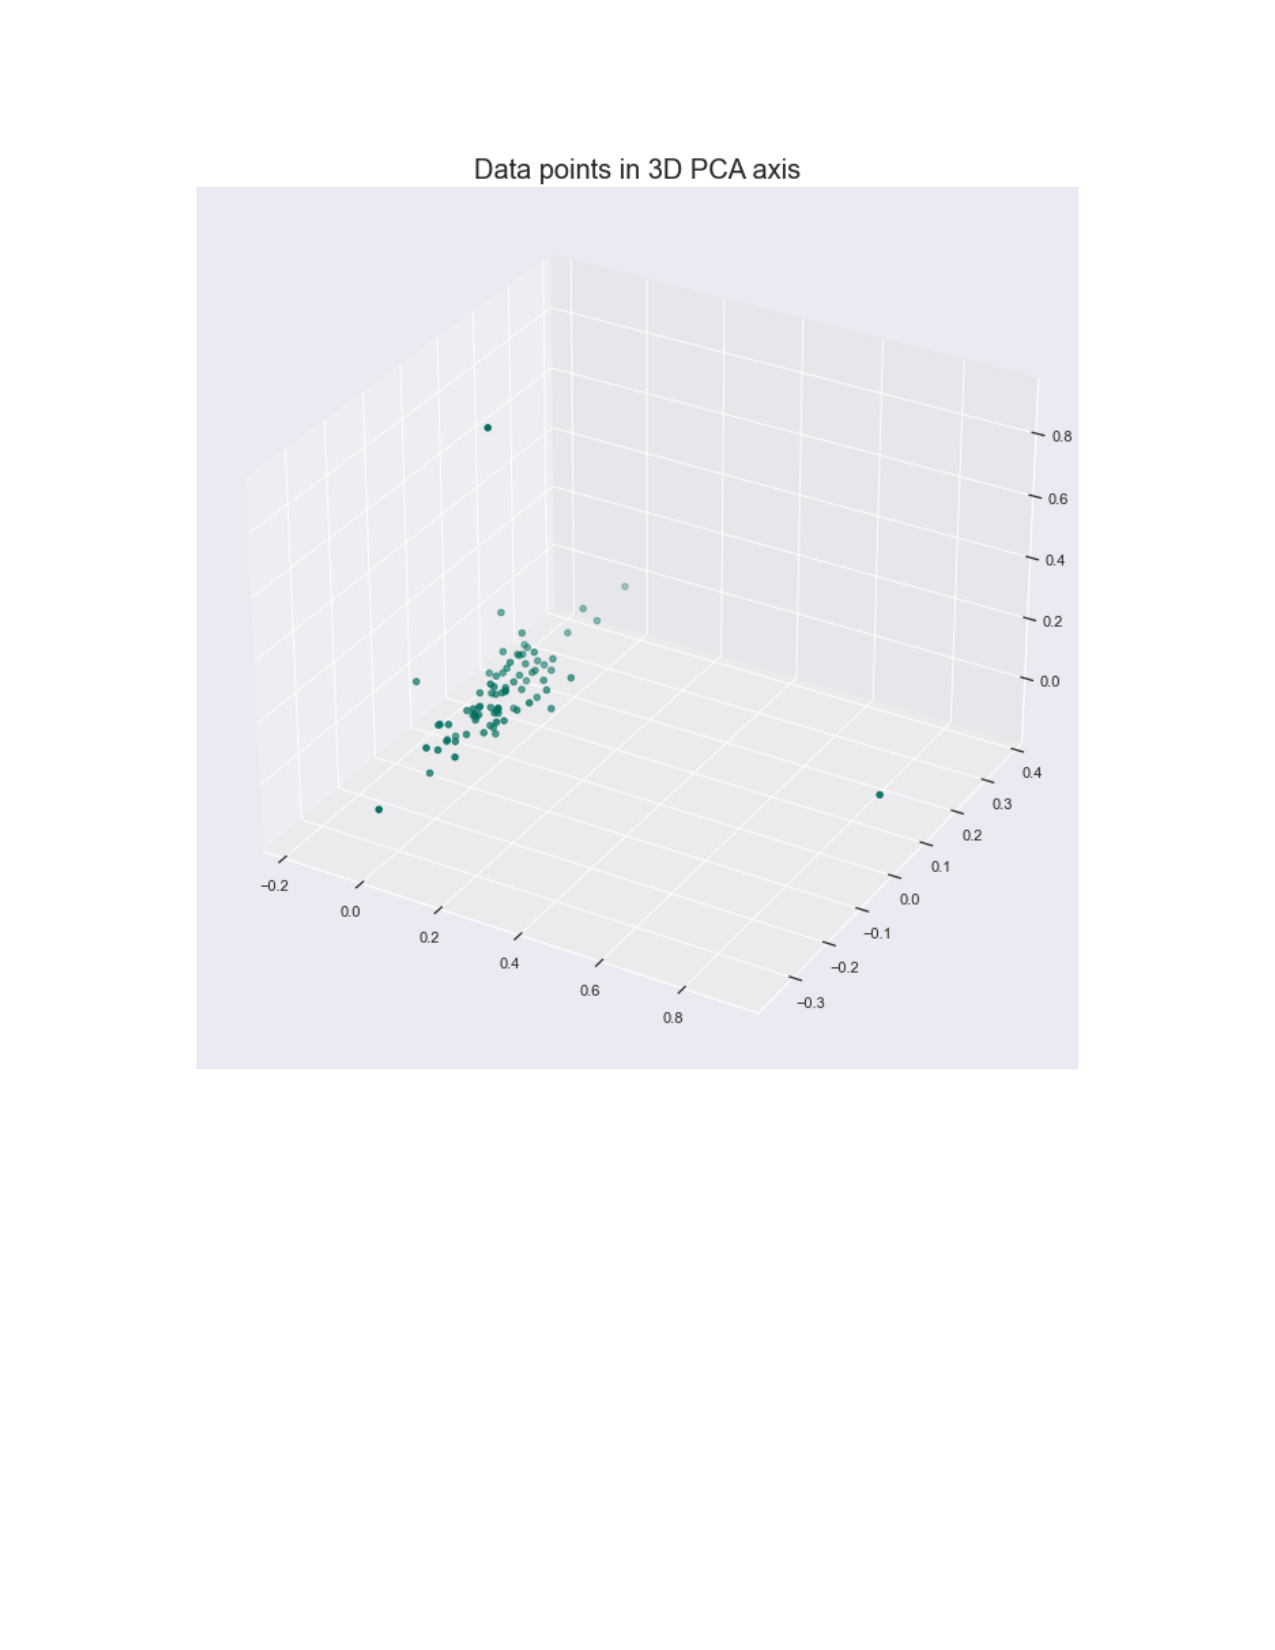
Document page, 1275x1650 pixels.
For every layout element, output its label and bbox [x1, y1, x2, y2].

picture [187, 150, 1088, 1079]
